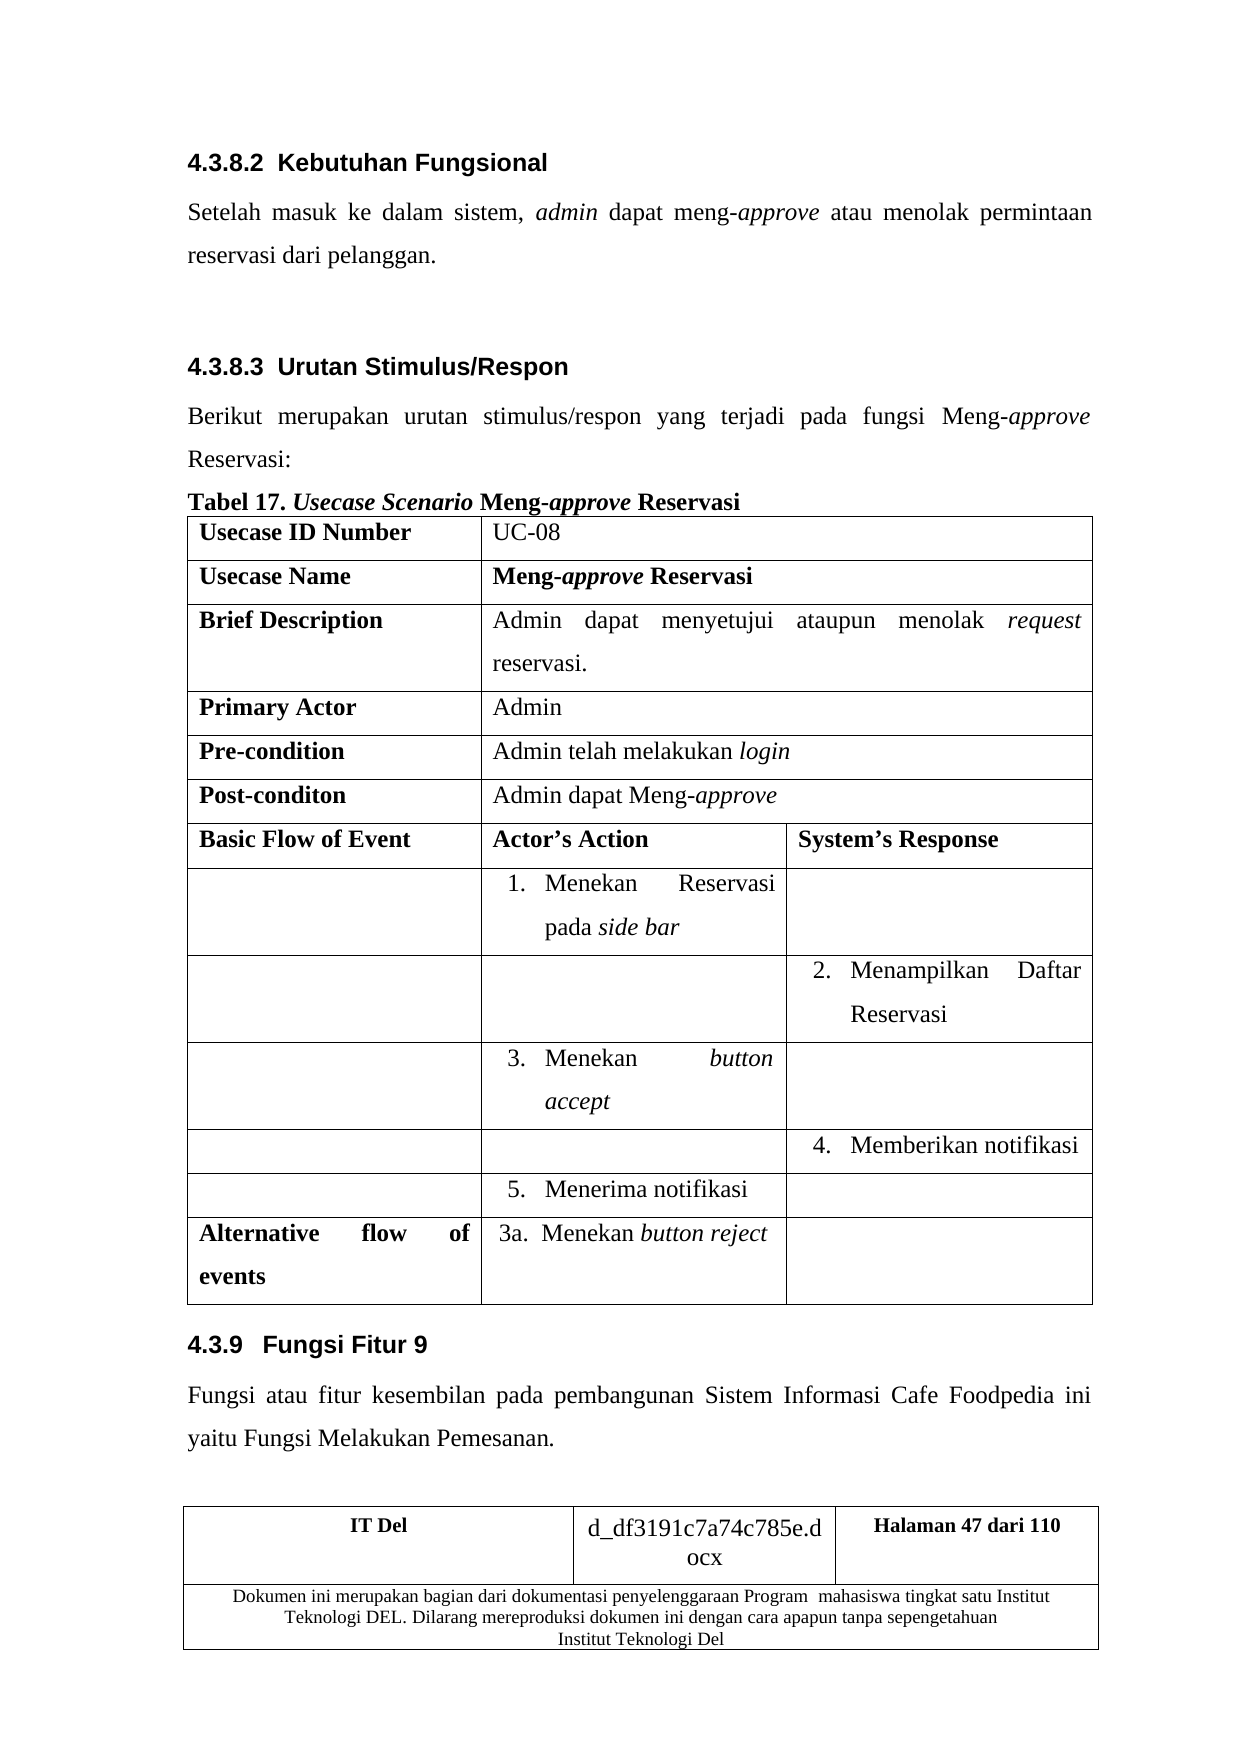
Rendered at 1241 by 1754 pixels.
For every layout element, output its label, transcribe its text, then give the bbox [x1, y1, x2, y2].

subtitle Kebutuhan Fungsional [187, 148, 1092, 176]
table_cell System’s Response [787, 824, 1092, 867]
table_cell [787, 1174, 1092, 1217]
text Setelah masuk ke dalam sistem, admin dapat meng-approve atau menolak permintaan reservasi dari pelanggan. [187, 197, 1092, 269]
table_cell Admin dapat Meng-approve [482, 780, 1092, 823]
table_cell [188, 956, 481, 1042]
text Berikut merupakan urutan stimulus/respon yang terjadi pada fungsi Meng-approve Reservasi: [187, 401, 1092, 473]
table_cell [787, 1218, 1092, 1304]
table_cell Primary Actor [188, 692, 481, 735]
table_cell [787, 1043, 1092, 1129]
table_cell Admin [482, 692, 1092, 735]
table_cell Menekan button accept [482, 1043, 786, 1129]
table_cell Menerima notifikasi [482, 1174, 786, 1217]
text Fungsi atau fitur kesembilan pada pembangunan Sistem Informasi Cafe Foodpedia ini yaitu Fungsi Melakukan Pemesanan. [187, 1380, 1092, 1452]
table_cell Usecase Name [188, 561, 481, 604]
table_cell Actor’s Action [482, 824, 786, 867]
text Tabel 17. Usecase Scenario Meng-approve Reservasi [187, 487, 1092, 516]
table_cell Post-conditon [188, 780, 481, 823]
table_cell Brief Description [188, 605, 481, 691]
table_cell Menekan Reservasi pada side bar [482, 869, 786, 954]
table_cell Admin dapat menyetujui ataupun menolak request reservasi. [482, 605, 1092, 691]
table_cell [787, 869, 1092, 954]
table_cell [482, 956, 786, 1042]
table_cell Basic Flow of Event [188, 824, 481, 867]
table_cell [188, 1174, 481, 1217]
table_cell Pre-condition [188, 736, 481, 779]
subtitle Urutan Stimulus/Respon [187, 351, 1092, 380]
table_cell Menampilkan Daftar Reservasi [787, 956, 1092, 1042]
table_cell Admin telah melakukan login [482, 736, 1092, 779]
table_header UC-08 [482, 517, 1092, 560]
subtitle Fungsi Fitur 9 [187, 1330, 1092, 1359]
table_cell [188, 869, 481, 954]
table_cell Alternative flow of events [188, 1218, 481, 1304]
table_cell [188, 1130, 481, 1173]
table_header Usecase ID Number [188, 517, 481, 560]
table_cell [188, 1043, 481, 1129]
table_cell [482, 1130, 786, 1173]
table_cell Memberikan notifikasi [787, 1130, 1092, 1173]
table_cell Meng-approve Reservasi [482, 561, 1092, 604]
table_cell 3a. Menekan button reject [482, 1218, 786, 1304]
